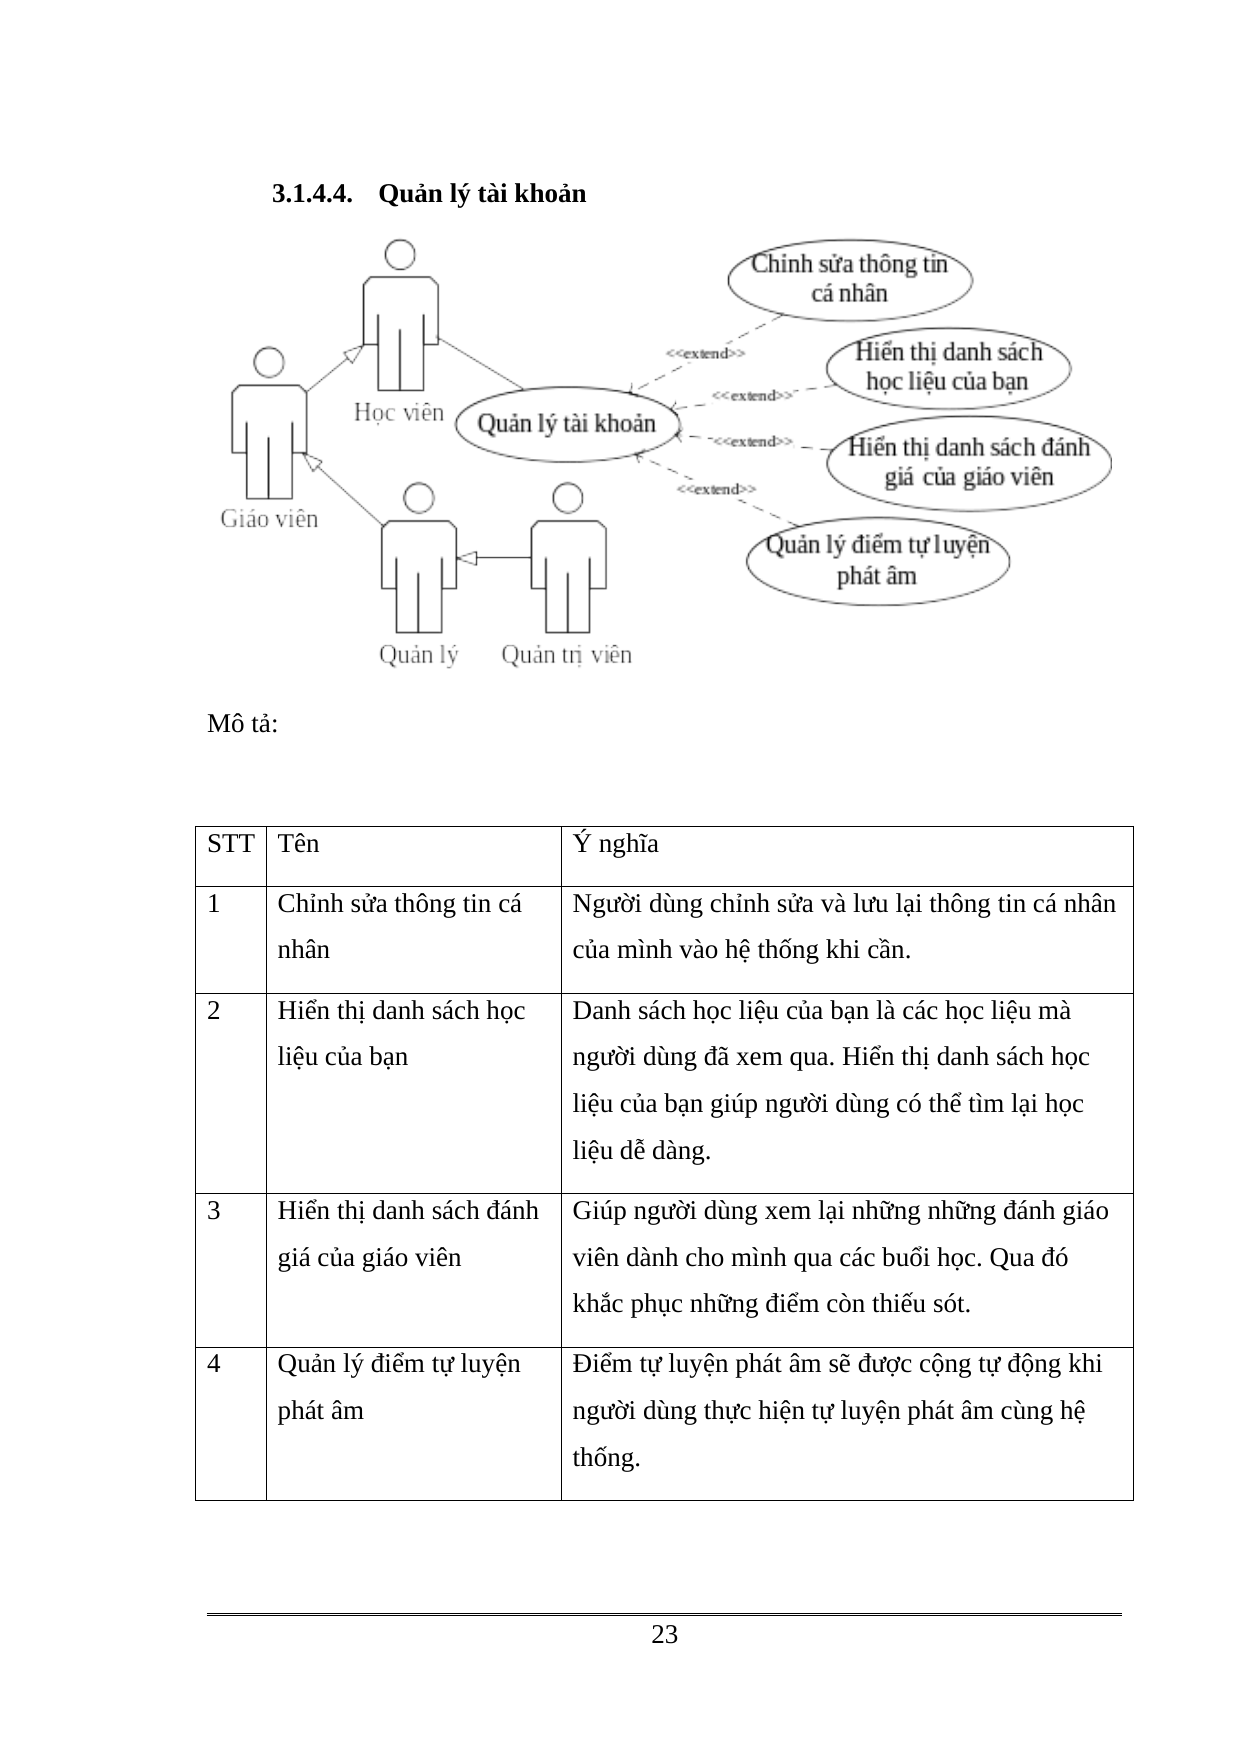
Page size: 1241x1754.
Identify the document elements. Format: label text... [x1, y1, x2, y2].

table_cell Hiển thị danh sách học liệu của bạn [267, 994, 561, 1193]
table_cell Danh sách học liệu của bạn là các học liệu mà người dùng đã xem qua. Hiển thị danh sách học liệu của bạn giúp người dùng có thể tìm lại học liệu dễ dàng. [562, 994, 1133, 1193]
table_cell Người dùng chỉnh sửa và lưu lại thông tin cá nhân của mình vào hệ thống khi cần. [562, 887, 1133, 993]
table_cell Hiển thị danh sách đánh giá của giáo viên [267, 1194, 561, 1347]
table_header STT [196, 827, 266, 886]
table_cell Giúp người dùng xem lại những những đánh giáo viên dành cho mình qua các buổi học. Qua đó khắc phục những điểm còn thiếu sót. [562, 1194, 1133, 1347]
table_cell Điểm tự luyện phát âm sẽ được cộng tự động khi người dùng thực hiện tự luyện phát âm cùng hệ thống. [562, 1348, 1133, 1500]
table_cell 1 [196, 887, 266, 993]
table_cell Chỉnh sửa thông tin cá nhân [267, 887, 561, 993]
table_header Tên [267, 827, 561, 886]
table_cell 4 [196, 1348, 266, 1500]
table_cell Quản lý điểm tự luyện phát âm [267, 1348, 561, 1500]
table_cell 2 [196, 994, 266, 1193]
table_header Ý nghĩa [562, 827, 1133, 886]
text Mô tả: [207, 707, 1122, 738]
table_cell 3 [196, 1194, 266, 1347]
subtitle Quản lý tài khoản [272, 177, 1122, 208]
